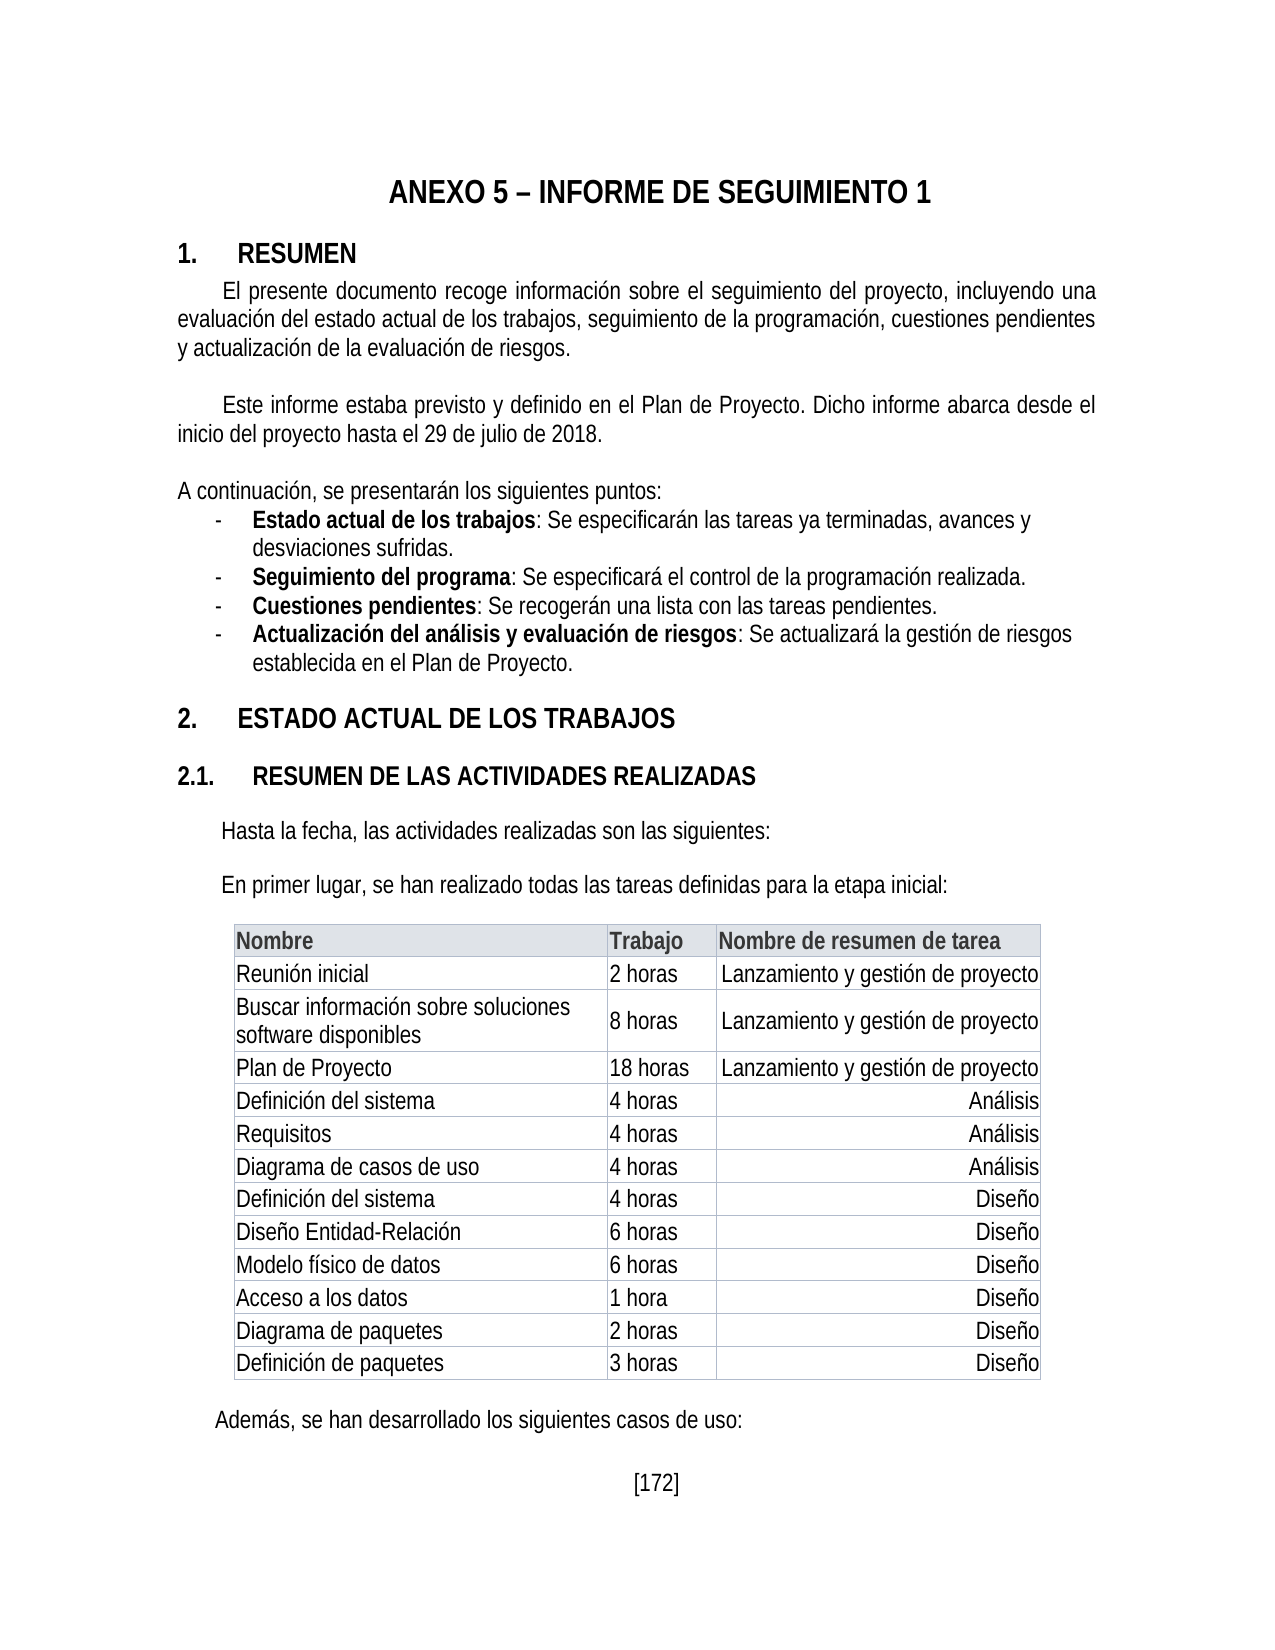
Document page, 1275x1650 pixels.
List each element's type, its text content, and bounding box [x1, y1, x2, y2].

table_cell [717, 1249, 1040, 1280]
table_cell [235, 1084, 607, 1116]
title ANEXO 5 – INFORME DE SEGUIMIENTO 1 [177, 173, 1098, 211]
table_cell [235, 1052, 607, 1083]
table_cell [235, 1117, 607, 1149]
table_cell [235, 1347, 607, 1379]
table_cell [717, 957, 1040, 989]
list Seguimiento del programa: Se especificará el control de la programación realizada. [215, 562, 1098, 591]
text Hasta la fecha, las actividades realizadas son las siguientes: [177, 816, 1098, 845]
text A continuación, se presentarán los siguientes puntos: [177, 476, 1098, 505]
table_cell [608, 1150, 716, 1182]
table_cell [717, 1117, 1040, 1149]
list Estado actual de los trabajos: Se especificarán las tareas ya terminadas, avances y desviaciones sufridas. [215, 505, 1098, 562]
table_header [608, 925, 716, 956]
subtitle RESUMEN DE LAS ACTIVIDADES REALIZADAS [177, 760, 1098, 791]
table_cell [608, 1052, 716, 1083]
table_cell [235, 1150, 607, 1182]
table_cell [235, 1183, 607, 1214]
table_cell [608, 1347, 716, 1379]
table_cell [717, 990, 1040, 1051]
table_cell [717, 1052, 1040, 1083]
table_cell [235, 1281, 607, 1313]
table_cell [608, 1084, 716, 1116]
subtitle ESTADO ACTUAL DE LOS TRABAJOS [177, 702, 1098, 735]
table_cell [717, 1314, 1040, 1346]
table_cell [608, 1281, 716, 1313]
text El presente documento recoge información sobre el seguimiento del proyecto, incluyendo una evaluación del estado actual de los trabajos, seguimiento de la programación, cuestiones pendientes y actualización de la evaluación de riesgos. [177, 276, 1098, 362]
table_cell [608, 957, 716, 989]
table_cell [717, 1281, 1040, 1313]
text Además, se han desarrollado los siguientes casos de uso: [177, 1405, 1098, 1433]
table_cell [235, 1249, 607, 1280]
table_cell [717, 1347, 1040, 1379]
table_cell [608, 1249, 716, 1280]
list Cuestiones pendientes: Se recogerán una lista con las tareas pendientes. [215, 591, 1098, 619]
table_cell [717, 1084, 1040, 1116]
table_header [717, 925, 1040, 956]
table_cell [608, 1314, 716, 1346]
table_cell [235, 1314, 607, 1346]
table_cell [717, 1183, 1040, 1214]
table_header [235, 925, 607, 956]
list Actualización del análisis y evaluación de riesgos: Se actualizará la gestión de riesgos establecida en el Plan de Proyecto. [215, 619, 1098, 677]
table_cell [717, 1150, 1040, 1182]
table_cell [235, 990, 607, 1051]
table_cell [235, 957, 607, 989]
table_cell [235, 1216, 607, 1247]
text En primer lugar, se han realizado todas las tareas definidas para la etapa inicial: [177, 870, 1098, 898]
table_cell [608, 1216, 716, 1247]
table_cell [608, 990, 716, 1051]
subtitle RESUMEN [177, 236, 1098, 269]
text Este informe estaba previsto y definido en el Plan de Proyecto. Dicho informe abarca desde el inicio del proyecto hasta el 29 de julio de 2018. [177, 390, 1098, 447]
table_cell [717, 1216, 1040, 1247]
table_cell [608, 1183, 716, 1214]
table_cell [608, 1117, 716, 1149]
